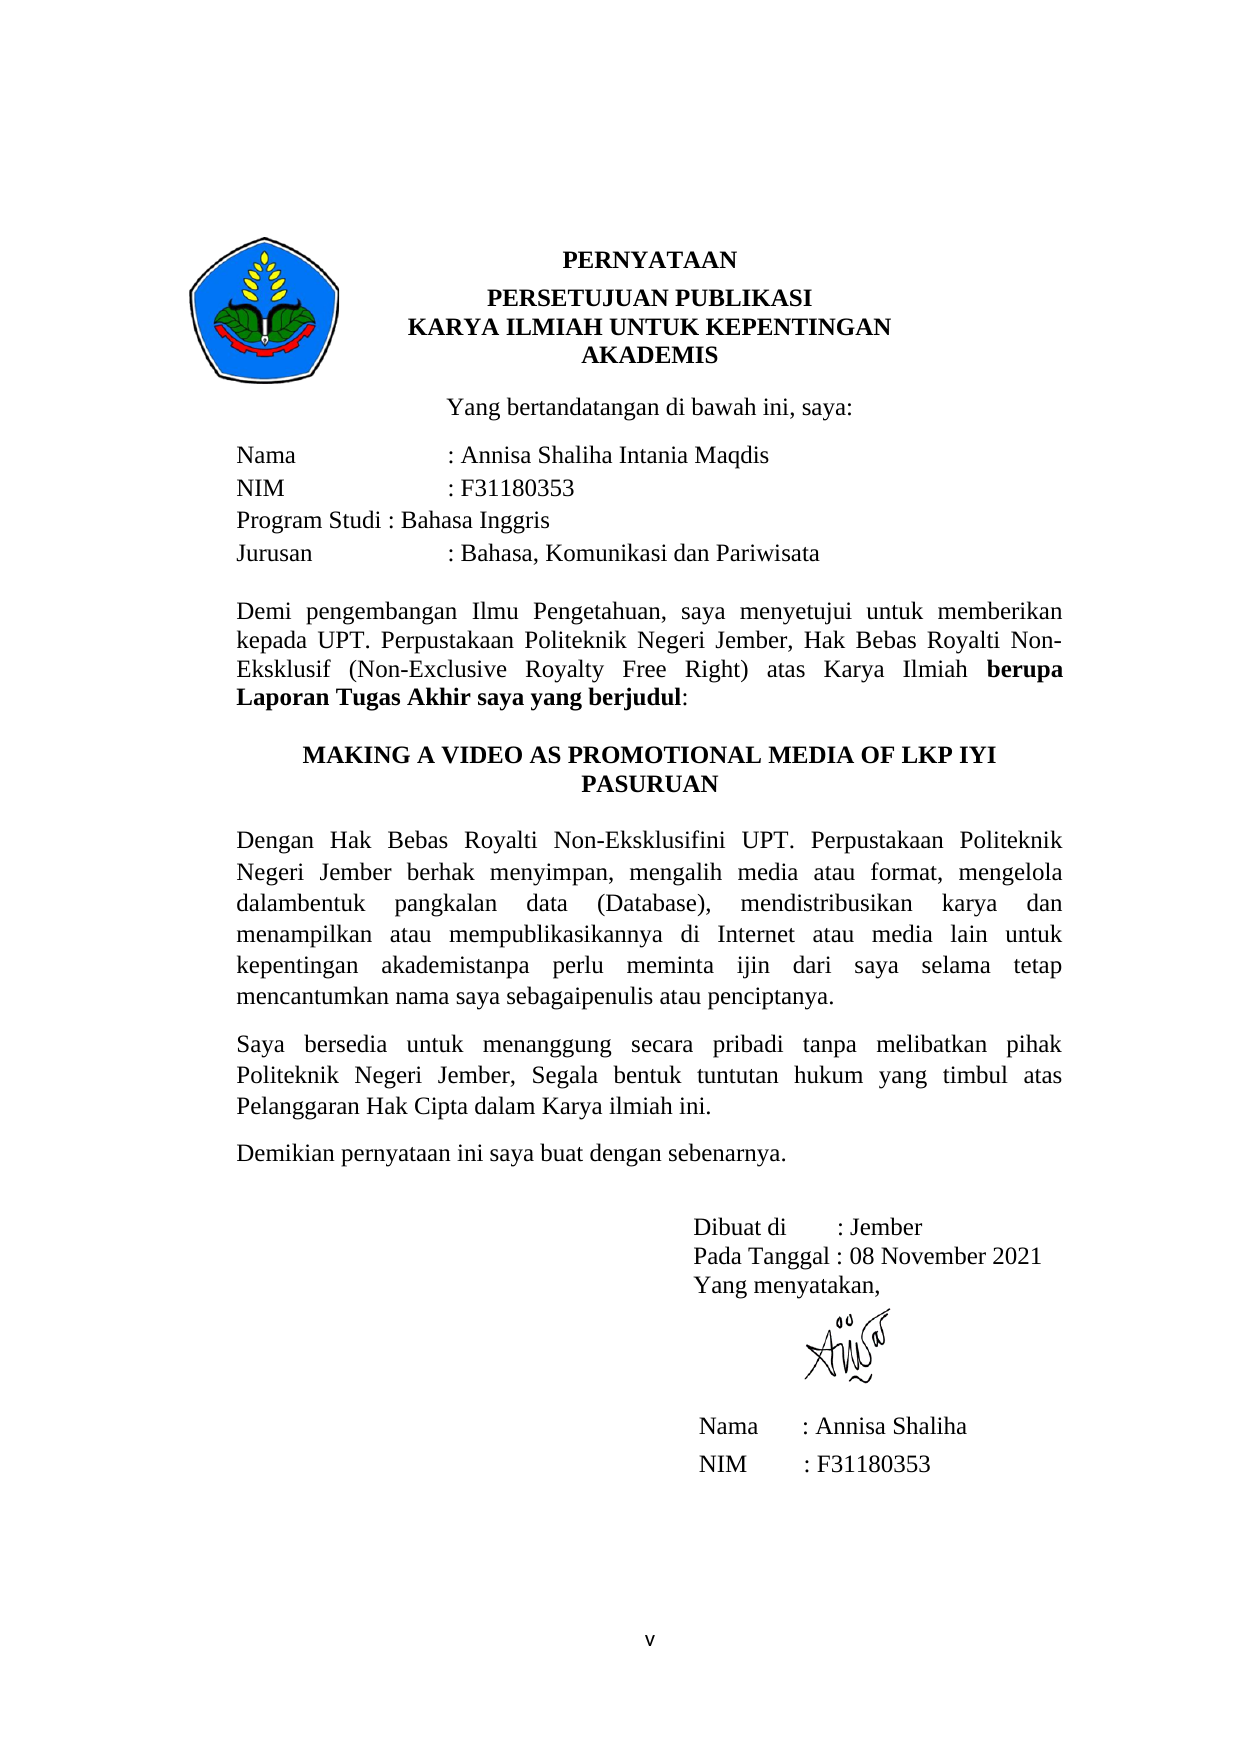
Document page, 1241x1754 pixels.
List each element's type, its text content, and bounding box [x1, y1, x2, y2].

text Yang bertandatangan di bawah ini, saya: [236, 392, 1063, 421]
text Dibuat di : Jember [536, 1212, 1063, 1241]
picture [189, 237, 340, 384]
text NIM : F31180353 [236, 473, 1063, 502]
text AKADEMIS [236, 340, 1063, 369]
text MAKING A VIDEO AS PROMOTIONAL MEDIA OF LKP IYI PASURUAN [236, 741, 1063, 798]
text Nama : Annisa Shaliha Intania Maqdis [236, 440, 1063, 469]
text Demi pengembangan Ilmu Pengetahuan, saya menyetujui untuk memberikan kepada UPT. Perpustakaan Politeknik Negeri Jember, Hak Bebas Royalti Non- Eksklusif (Non-Exclusive Royalty Free Right) atas Karya Ilmiah berupa Laporan Tugas Akhir saya yang berjudul: [236, 596, 1063, 711]
text Yang menyatakan, [536, 1270, 1063, 1298]
picture [773, 1303, 973, 1411]
text PERSETUJUAN PUBLIKASI [236, 283, 1063, 312]
text PERNYATAAN [236, 245, 1063, 274]
text KARYA ILMIAH UNTUK KEPENTINGAN [236, 312, 1063, 340]
text Pada Tanggal : 08 November 2021 [536, 1241, 1063, 1270]
text Dengan Hak Bebas Royalti Non-Eksklusifini UPT. Perpustakaan Politeknik Negeri Jember berhak menyimpan, mengalih media atau format, mengelola dalambentuk pangkalan data (Database), mendistribusikan karya dan menampilkan atau mempublikasikannya di Internet atau media lain untuk kepentingan akademistanpa perlu meminta ijin dari saya selama tetap mencantumkan nama saya sebagaipenulis atau penciptanya. [236, 826, 1063, 1009]
text Program Studi : Bahasa Inggris [236, 506, 1063, 534]
text Saya bersedia untuk menanggung secara pribadi tanpa melibatkan pihak Politeknik Negeri Jember, Segala bentuk tuntutan hukum yang timbul atas Pelanggaran Hak Cipta dalam Karya ilmiah ini. [236, 1029, 1063, 1119]
text Jurusan : Bahasa, Komunikasi dan Pariwisata [236, 538, 1063, 567]
text NIM : F31180353 [536, 1449, 1063, 1478]
text Nama : Annisa Shaliha [536, 1411, 967, 1440]
text Demikian pernyataan ini saya buat dengan sebenarnya. [236, 1138, 1063, 1167]
